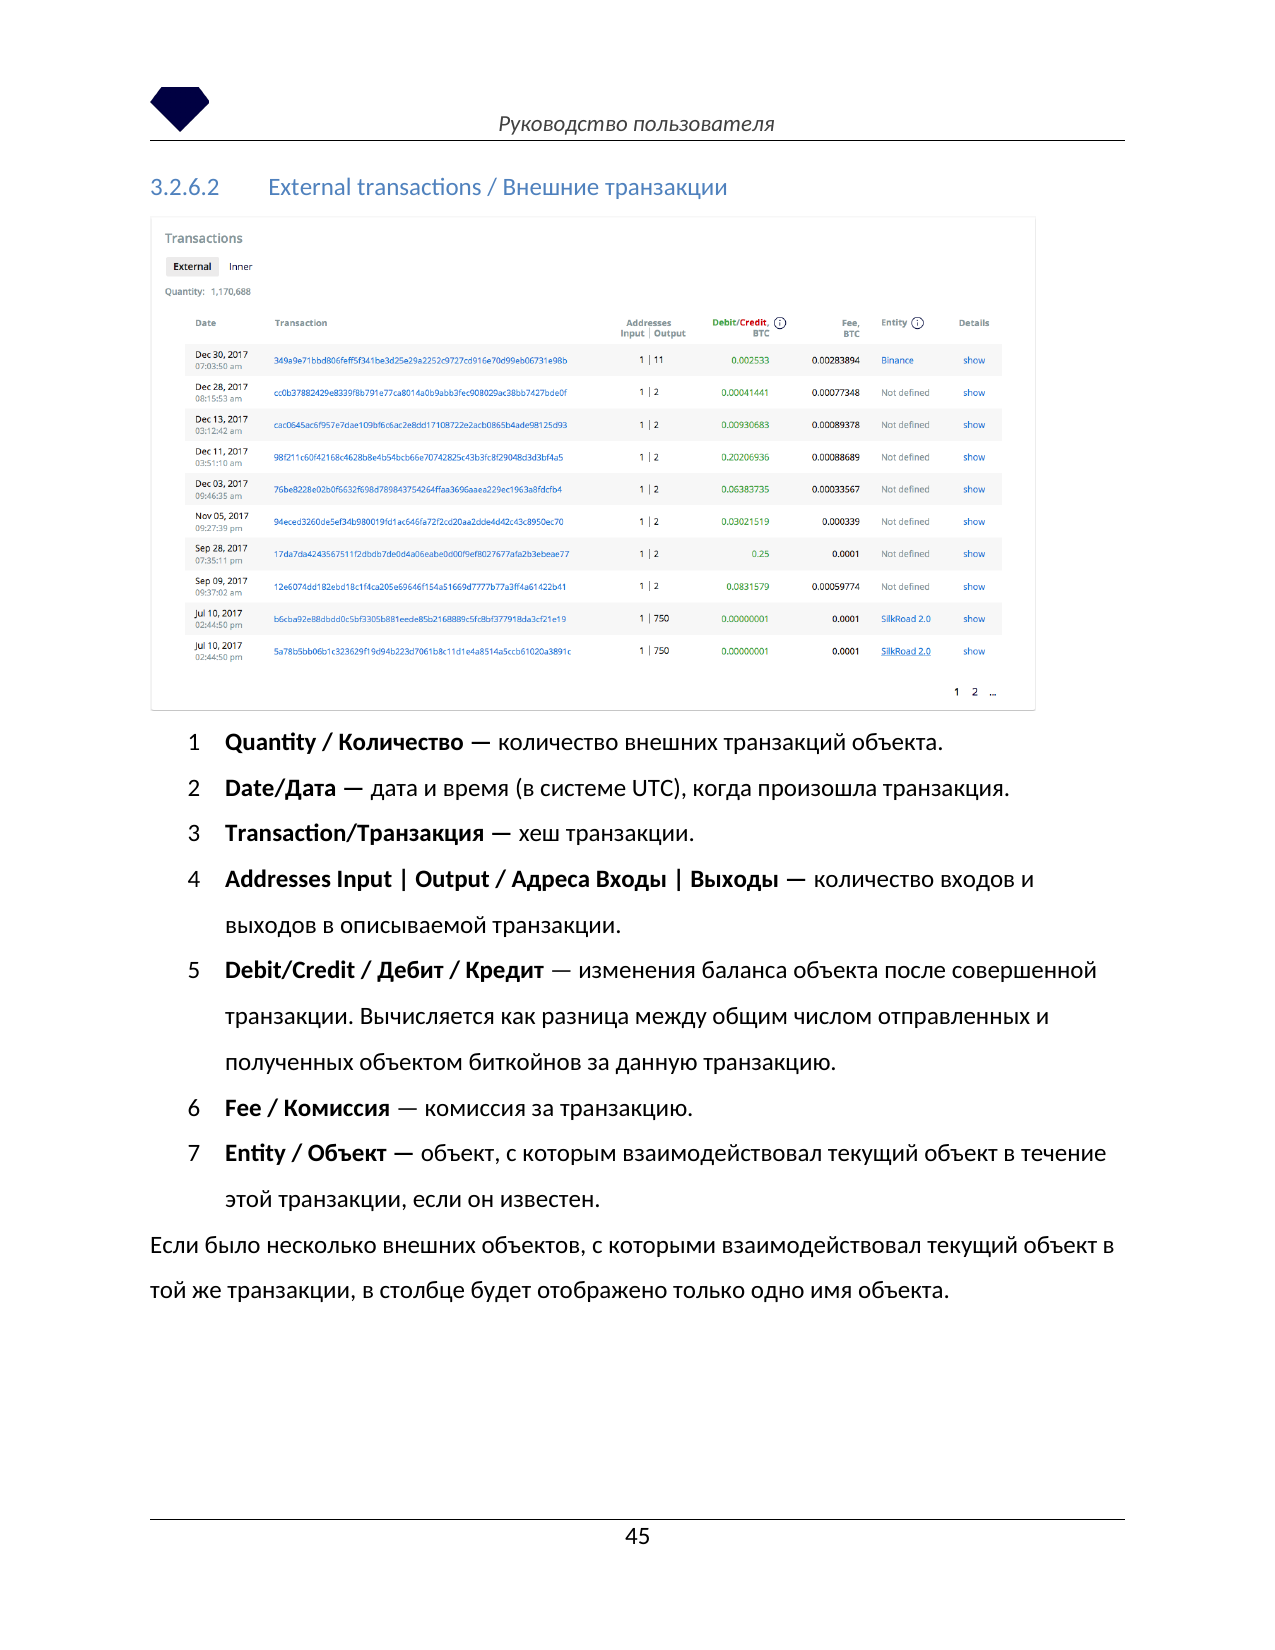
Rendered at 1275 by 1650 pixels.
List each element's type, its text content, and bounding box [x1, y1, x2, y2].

subtitle 3.2.6.2 External transactions / Внешние транзакции [150, 171, 1125, 201]
list Quantity / Количество — количество внешних транзакций объекта. [187, 726, 1125, 756]
list Addresses Input | Output / Адреса Входы | Выходы — количество входов и выходов в описываемой транзакции. [187, 863, 1125, 939]
text Если было несколько внешних объектов, с которыми взаимодействовал текущий объект в той же транзакции, в столбце будет отображено только одно имя объекта. [150, 1229, 1125, 1305]
list Fee / Комиссия — комиссия за транзакцию. [187, 1092, 1125, 1122]
list Debit/Credit / Дебит / Кредит — изменения баланса объекта после совершенной транзакции. Вычисляется как разница между общим числом отправленных и полученных объектом биткойнов за данную транзакцию. [187, 954, 1125, 1077]
picture [150, 87, 209, 132]
list Entity / Объект — объект, с которым взаимодействовал текущий объект в течение этой транзакции, если он известен. [187, 1137, 1125, 1214]
picture [150, 216, 1036, 711]
list Date/Дата — дата и время (в системе UTC), когда произошла транзакция. [187, 772, 1125, 802]
list Transaction/Транзакция — хеш транзакции. [187, 817, 1125, 848]
